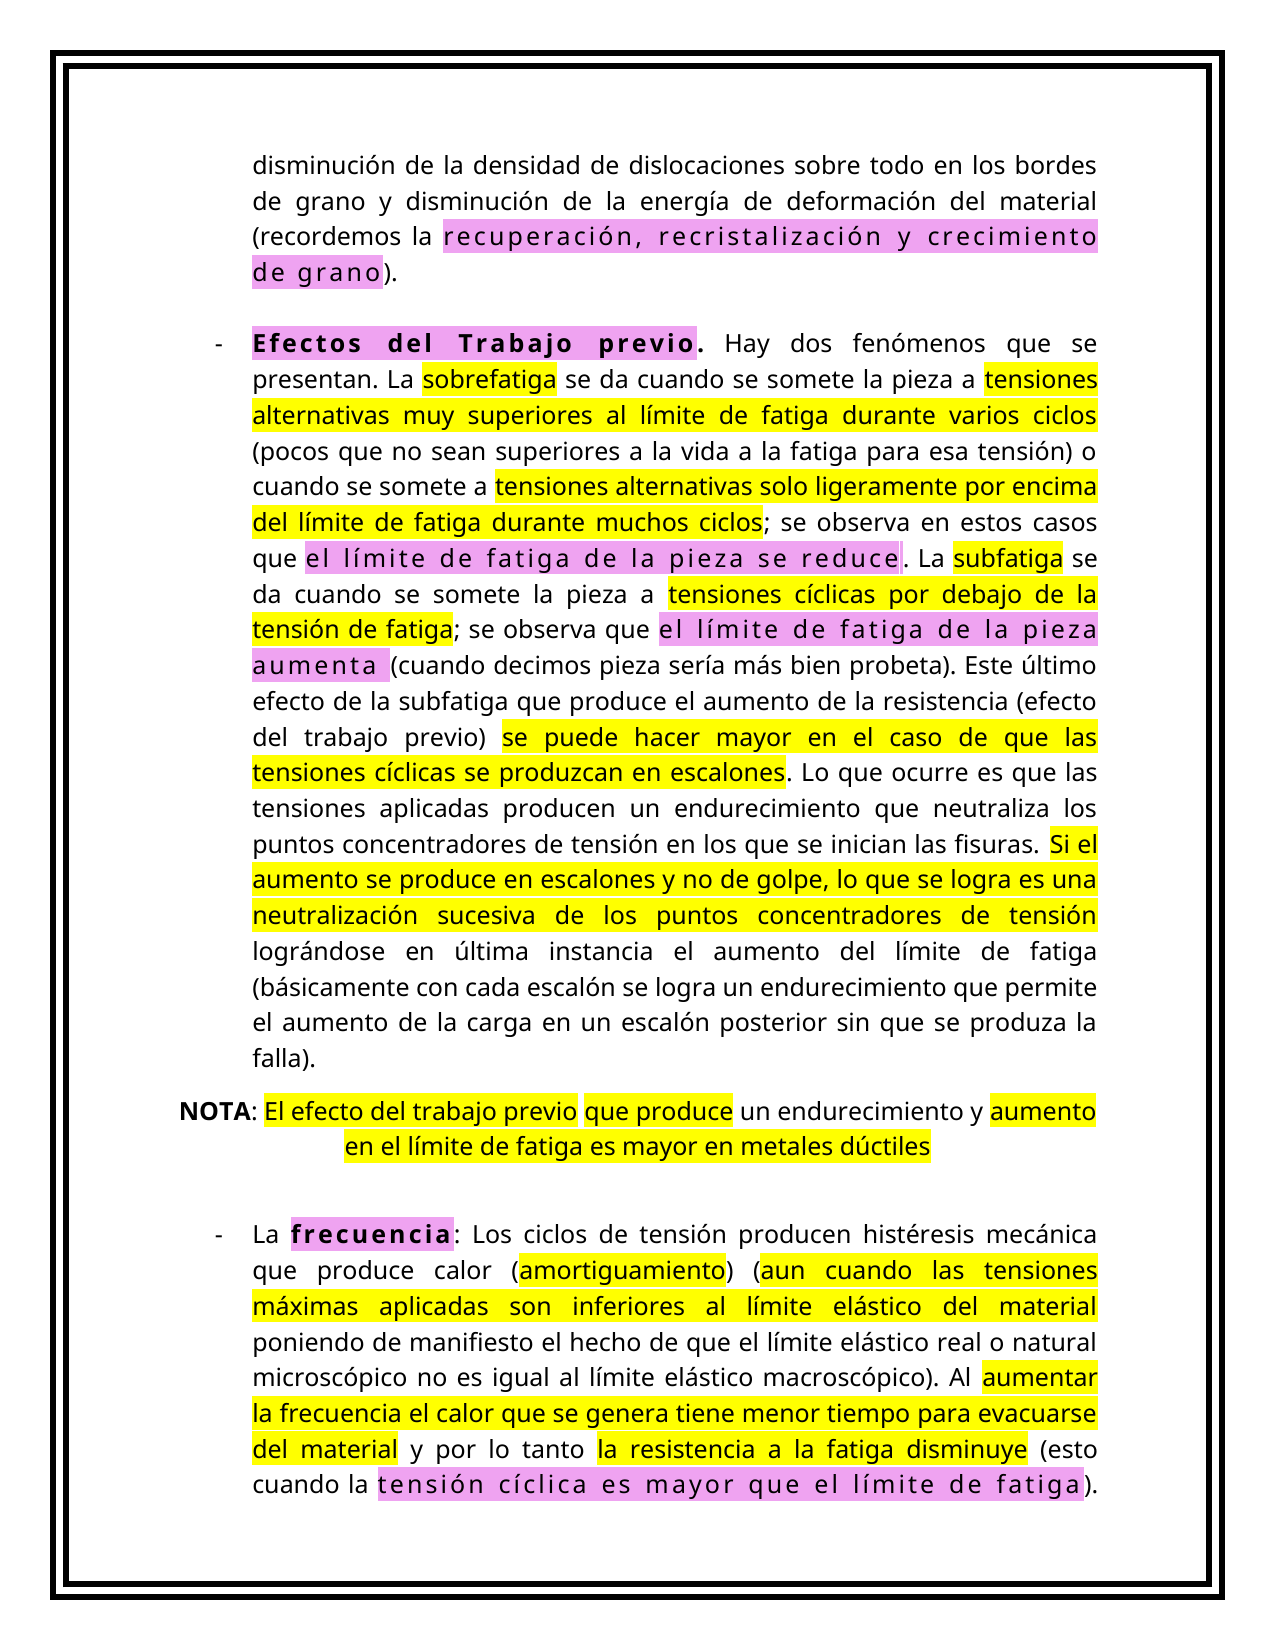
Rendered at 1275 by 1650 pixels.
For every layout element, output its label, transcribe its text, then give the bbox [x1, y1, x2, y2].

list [214, 147, 1098, 289]
list Efectos del Trabajo previo. Hay dos fenómenos que se presentan. La sobrefatiga se da cuando se somete la pieza a tensiones alternativas muy superiores al límite de fatiga durante varios ciclos (pocos que no sean superiores a la vida a la fatiga para esa tensión) o cuando se somete a tensiones alternativas solo ligeramente por encima del límite de fatiga durante muchos ciclos; se observa en estos casos que el límite de fatiga de la pieza se reduce. La subfatiga se da cuando se somete la pieza a tensiones cíclicas por debajo de la tensión de fatiga; se observa que el límite de fatiga de la pieza aumenta (cuando decimos pieza sería más bien probeta). Este último efecto de la subfatiga que produce el aumento de la resistencia (efecto del trabajo previo) se puede hacer mayor en el caso de que las tensiones cíclicas se produzcan en escalones. Lo que ocurre es que las tensiones aplicadas producen un endurecimiento que neutraliza los puntos concentradores de tensión en los que se inician las fisuras. Si el aumento se produce en escalones y no de golpe, lo que se logra es una neutralización sucesiva de los puntos concentradores de tensión lográndose en última instancia el aumento del límite de fatiga (básicamente con cada escalón se logra un endurecimiento que permite el aumento de la carga en un escalón posterior sin que se produza la falla). [214, 326, 1098, 1075]
text NOTA: El efecto del trabajo previo que produce un endurecimiento y aumento en el límite de fatiga es mayor en metales dúctiles [177, 1093, 1098, 1163]
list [214, 1217, 1098, 1501]
